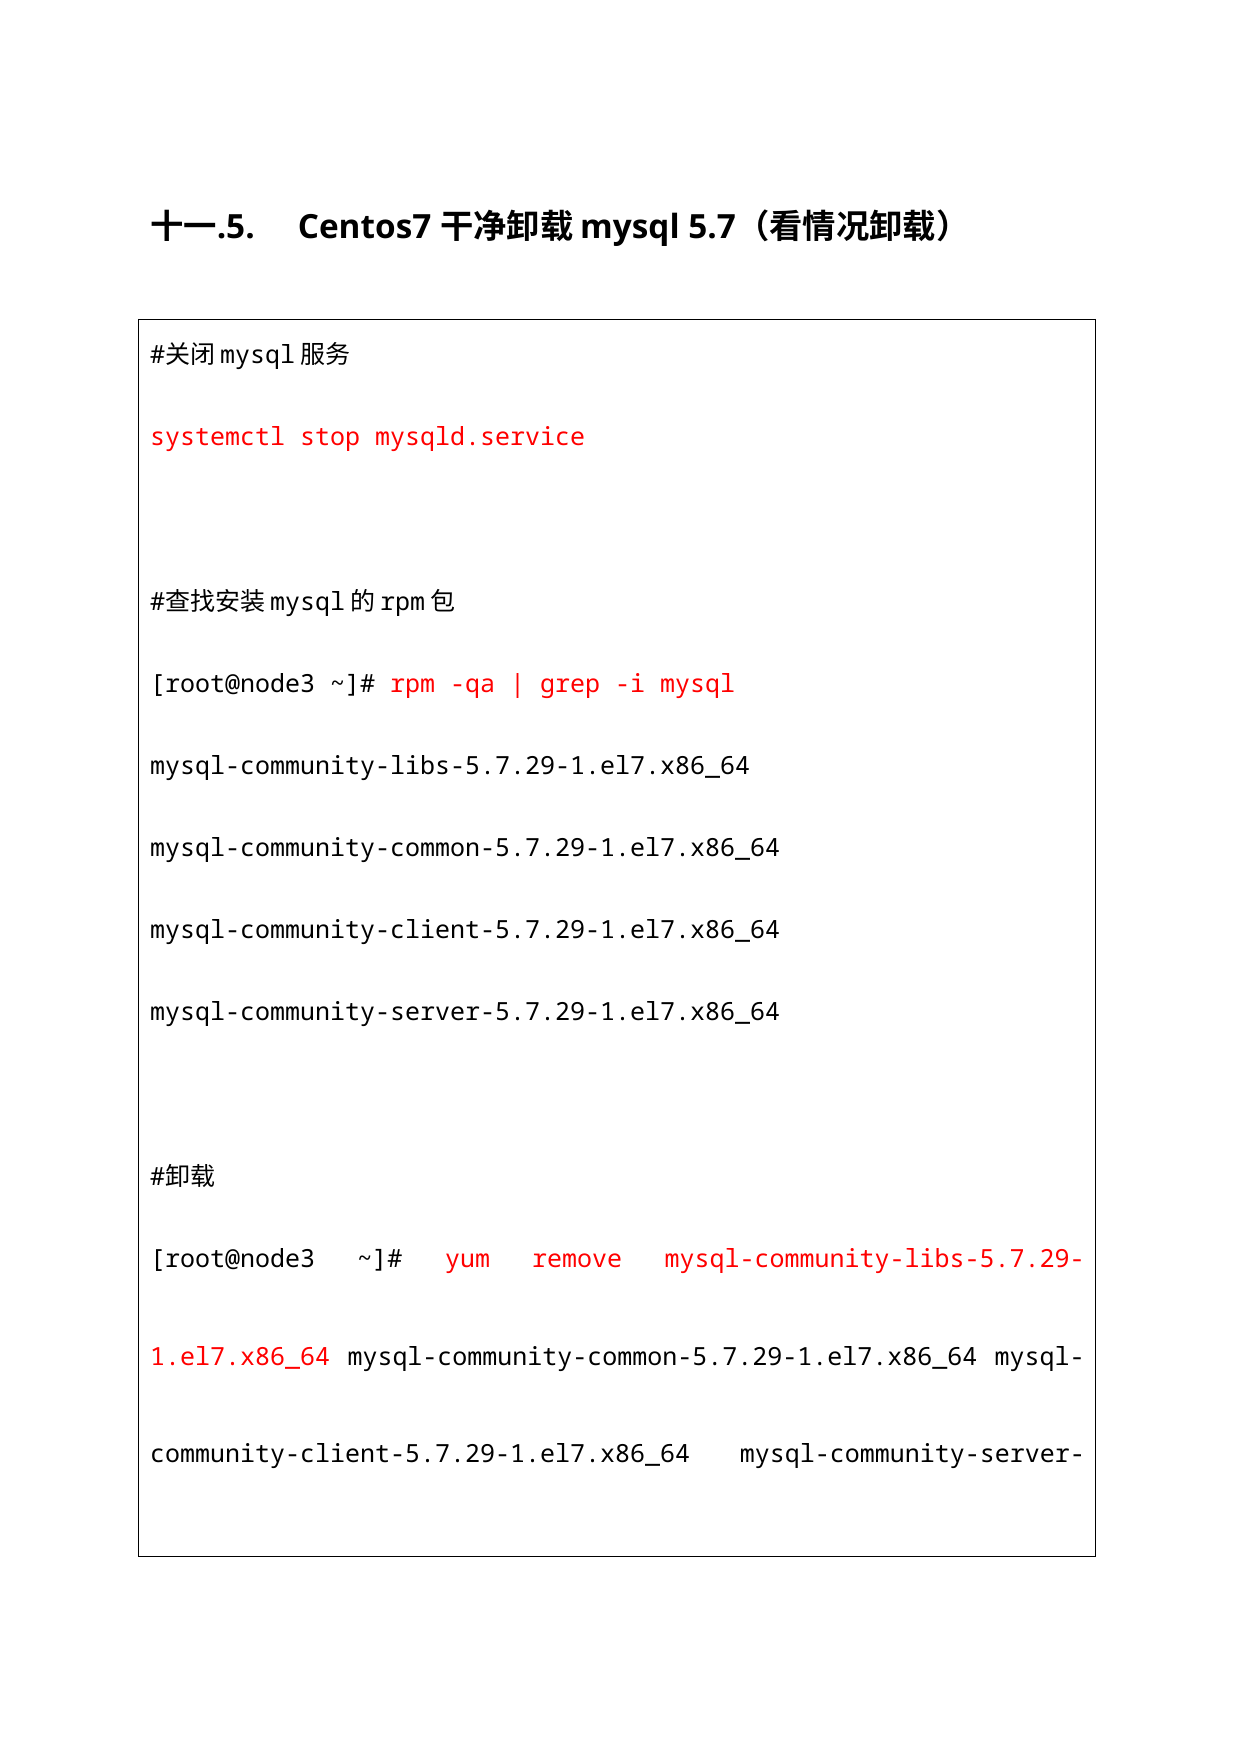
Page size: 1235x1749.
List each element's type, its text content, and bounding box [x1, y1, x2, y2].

subtitle Centos7 干净卸载mysql 5.7（看情况卸载） [150, 192, 1084, 257]
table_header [139, 320, 1095, 1556]
